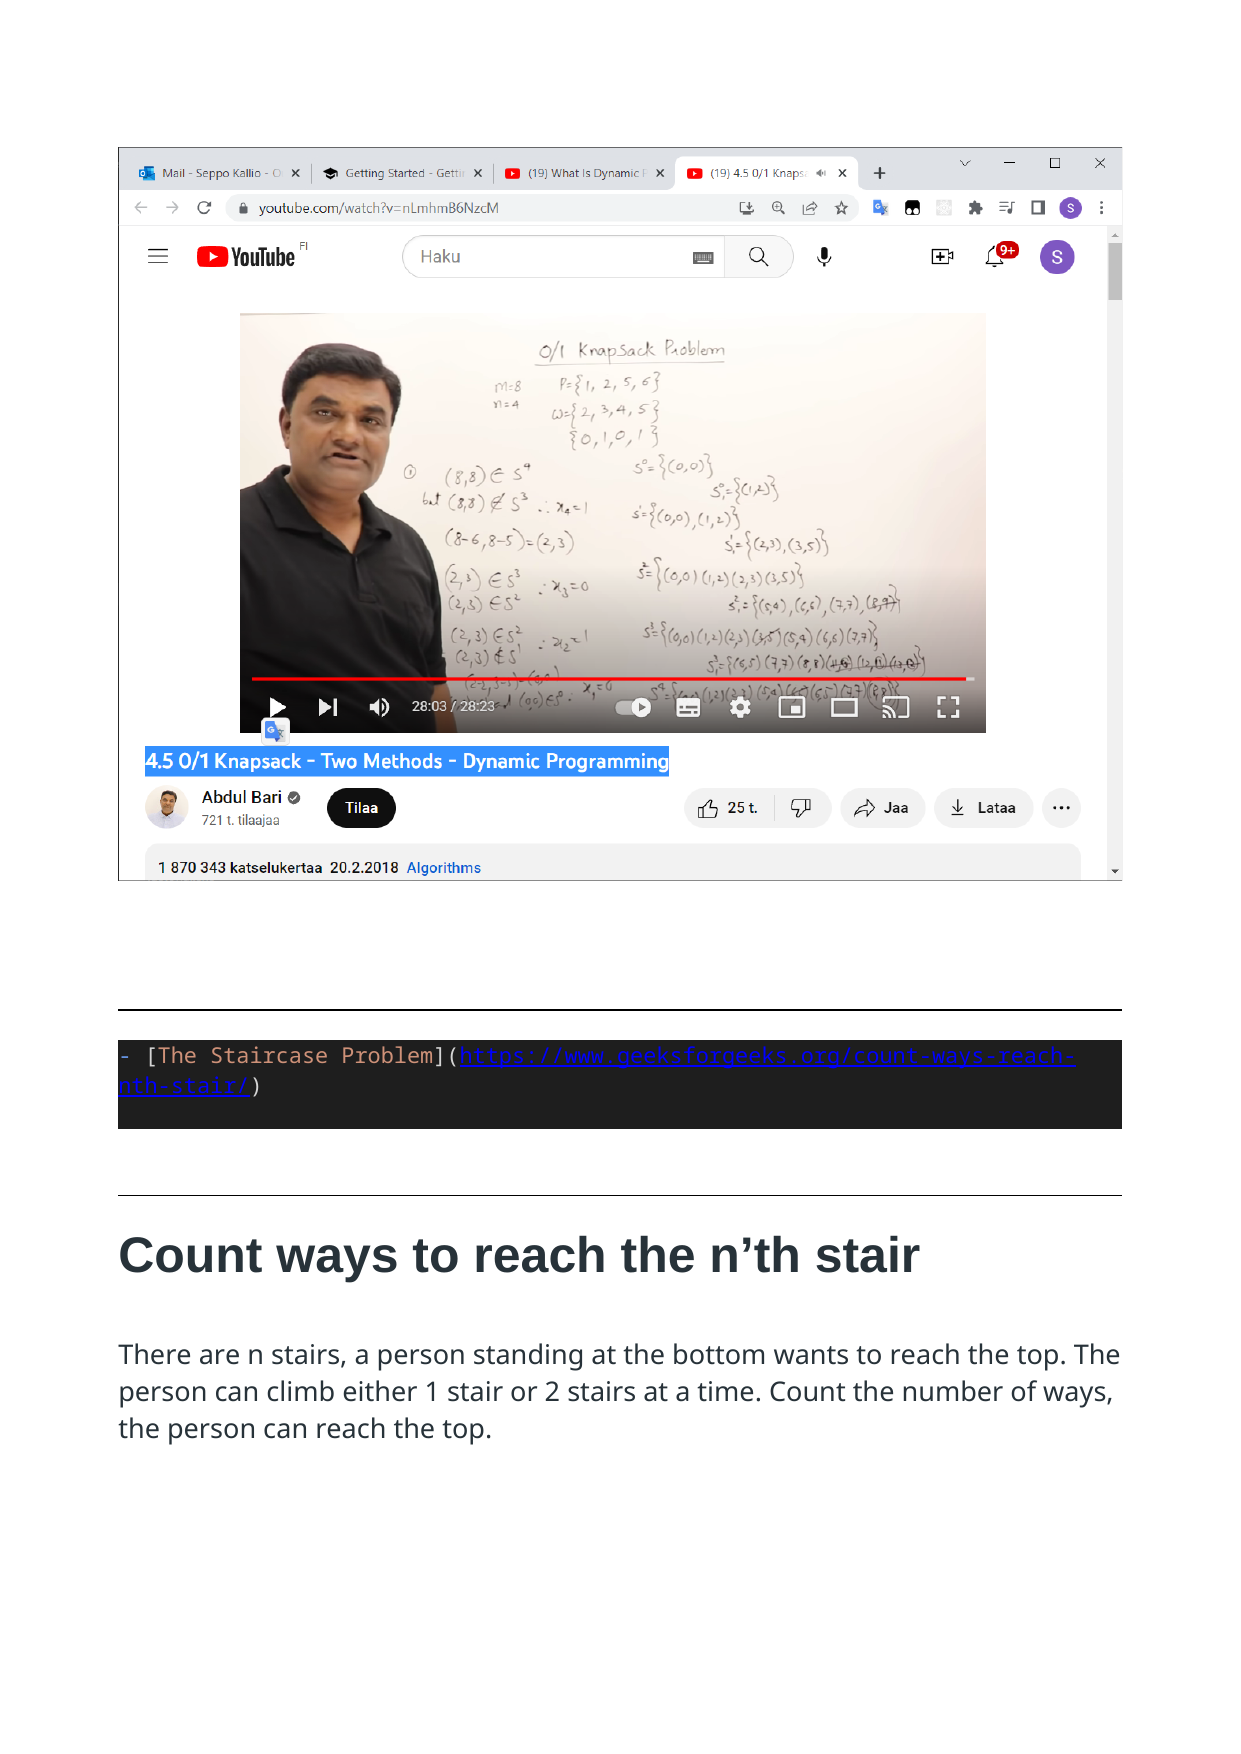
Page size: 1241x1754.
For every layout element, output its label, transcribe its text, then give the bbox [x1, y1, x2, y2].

picture [118, 147, 1123, 881]
text - [The Staircase Problem](https://www.geeksforgeeks.org/count-ways-reach-nth-stair/) [118, 1040, 1122, 1099]
text There are n stairs, a person standing at the bottom wants to reach the top. The person can climb either 1 stair or 2 stairs at a time. Count the number of ways, the person can reach the top. [118, 1335, 1122, 1483]
subtitle Count ways to reach the n’th stair [118, 1225, 1122, 1283]
